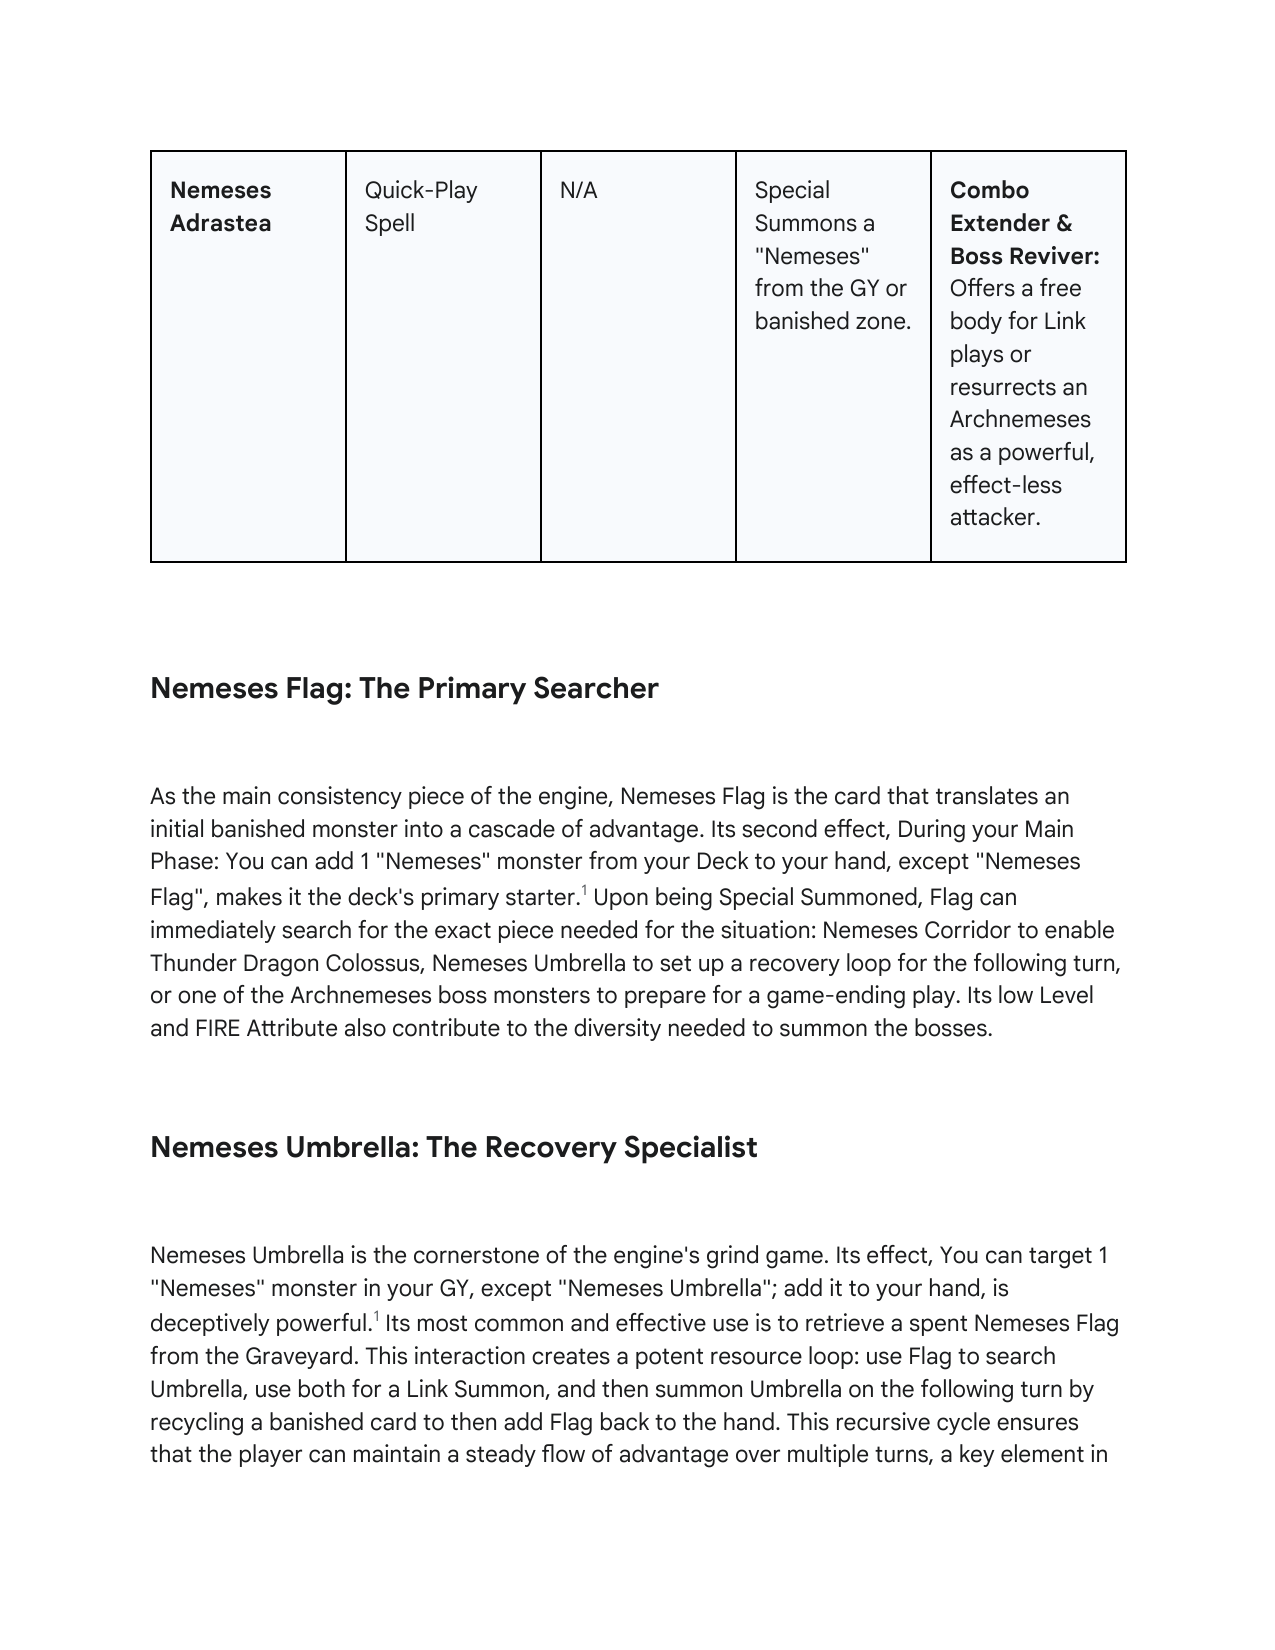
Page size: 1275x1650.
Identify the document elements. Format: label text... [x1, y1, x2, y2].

table_cell Quick-Play Spell [347, 152, 540, 561]
table_cell Combo Extender & Boss Reviver: Offers a free body for Link plays or resurrects an Archnemeses as a powerful, effect-less attacker. [932, 152, 1125, 561]
table_cell N/A [542, 152, 735, 561]
subtitle Nemeses Umbrella: The Recovery Specialist [150, 1129, 1125, 1166]
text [150, 1241, 1125, 1469]
text As the main consistency piece of the engine, Nemeses Flag is the card that translates an initial banished monster into a cascade of advantage. Its second effect, During your Main Phase: You can add 1 "Nemeses" monster from your Deck to your hand, except "Nemeses Flag", makes it the deck's primary starter.1 Upon being Special Summoned, Flag can immediately search for the exact piece needed for the situation: Nemeses Corridor to enable Thunder Dragon Colossus, Nemeses Umbrella to set up a recovery loop for the following turn, or one of the Archnemeses boss monsters to prepare for a game-ending play. Its low Level and FIRE Attribute also contribute to the diversity needed to summon the bosses. [150, 782, 1125, 1043]
table_cell Special Summons a "Nemeses" from the GY or banished zone. [737, 152, 930, 561]
table_cell Nemeses Adrastea [152, 152, 345, 561]
subtitle Nemeses Flag: The Primary Searcher [150, 670, 1125, 707]
